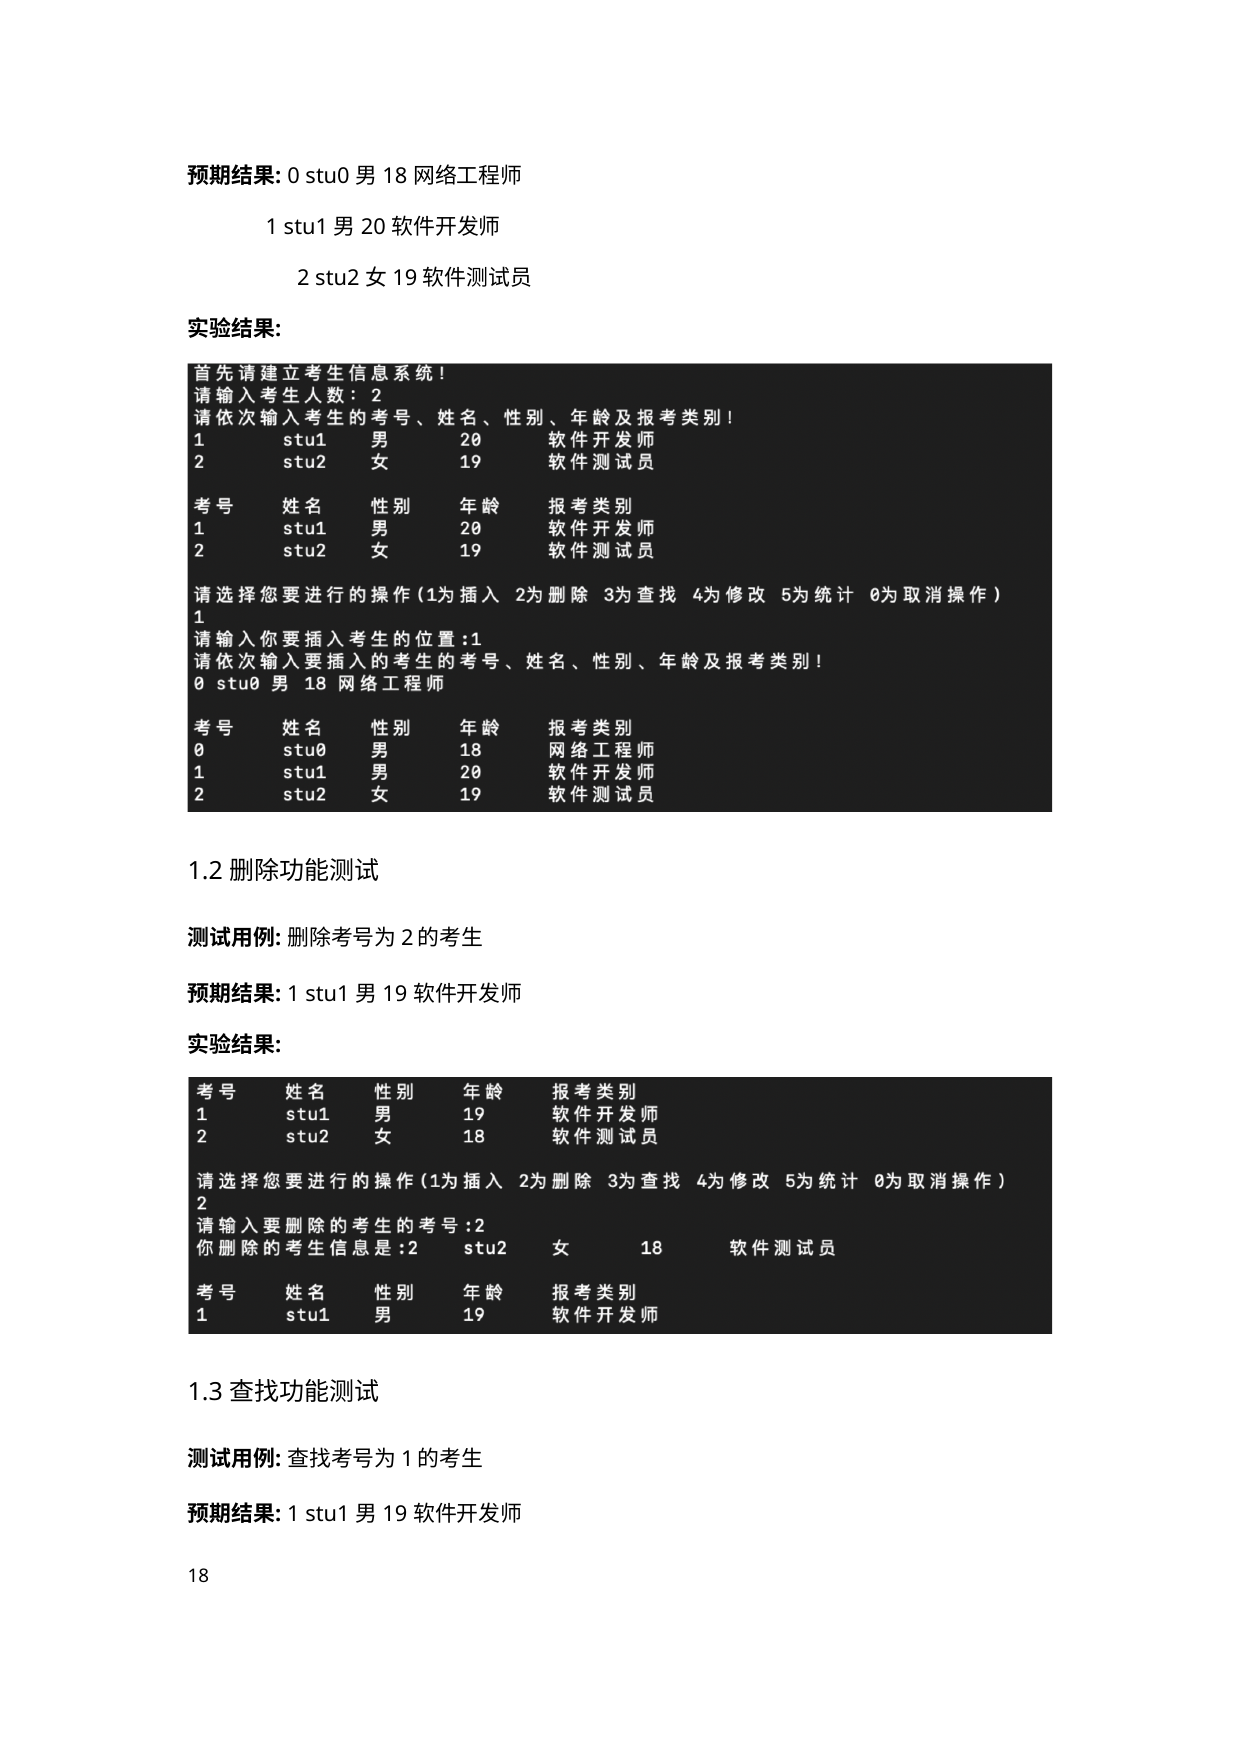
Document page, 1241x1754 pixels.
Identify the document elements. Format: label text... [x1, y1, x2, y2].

picture [187, 362, 1053, 812]
text 测试用例: 删除考号为2的考生 [187, 920, 1053, 952]
subtitle 1.3 查找功能测试 [187, 1357, 1053, 1422]
subtitle 1.2 删除功能测试 [187, 836, 1053, 901]
text 1 stu1 男 20 软件开发师 [187, 208, 1053, 241]
text 预期结果: 0 stu0 男 18 网络工程师 [187, 157, 1053, 190]
text 2 stu2 女 19 软件测试员 [198, 260, 1053, 292]
text 预期结果: 1 stu1 男 19 软件开发师 [187, 1496, 1053, 1528]
text 实验结果: [187, 1027, 1053, 1059]
text 测试用例: 查找考号为1的考生 [187, 1440, 1053, 1473]
text 实验结果: [187, 311, 1053, 343]
picture [187, 1077, 1053, 1334]
text 预期结果: 1 stu1 男 19 软件开发师 [187, 975, 1053, 1008]
